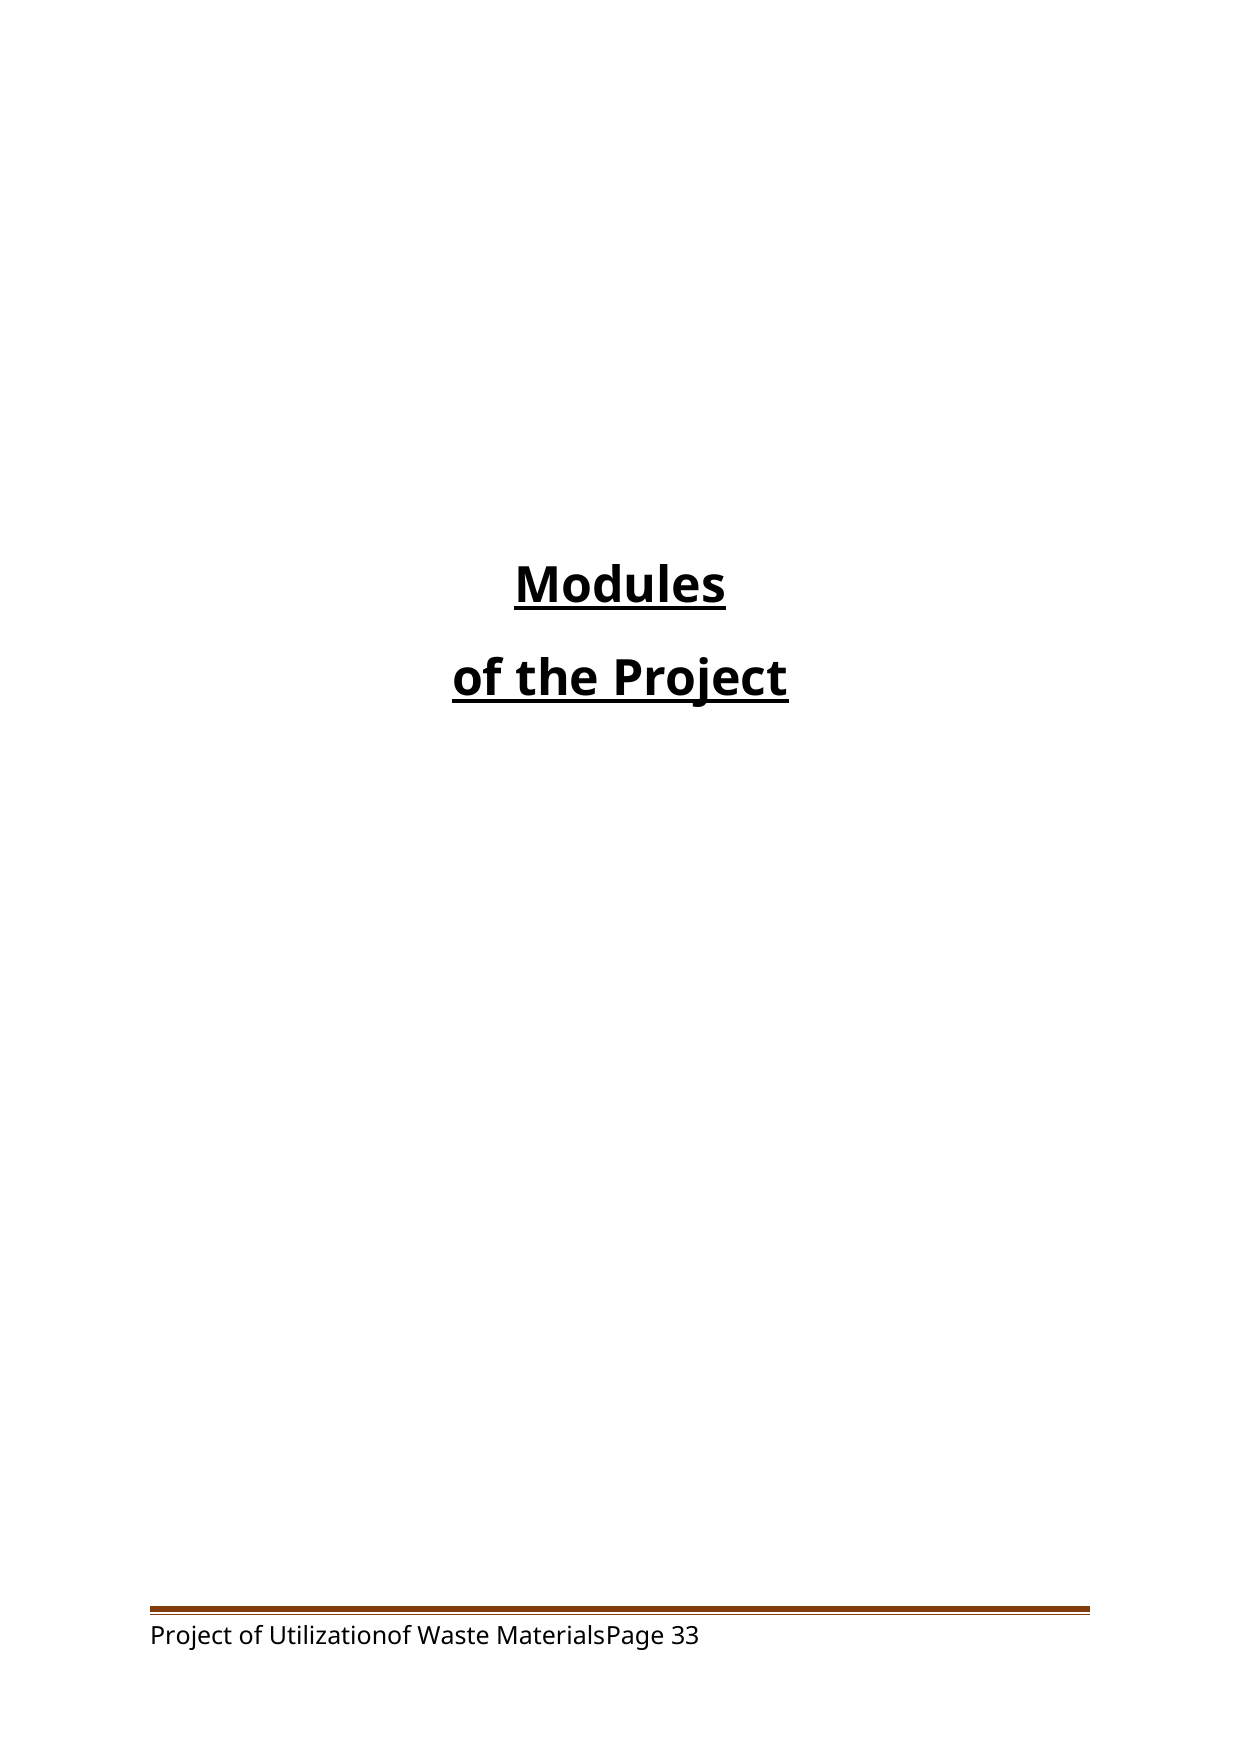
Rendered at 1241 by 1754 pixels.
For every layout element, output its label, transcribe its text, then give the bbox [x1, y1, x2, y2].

subtitle Modules [150, 549, 1090, 617]
subtitle of the Project [150, 642, 1090, 710]
